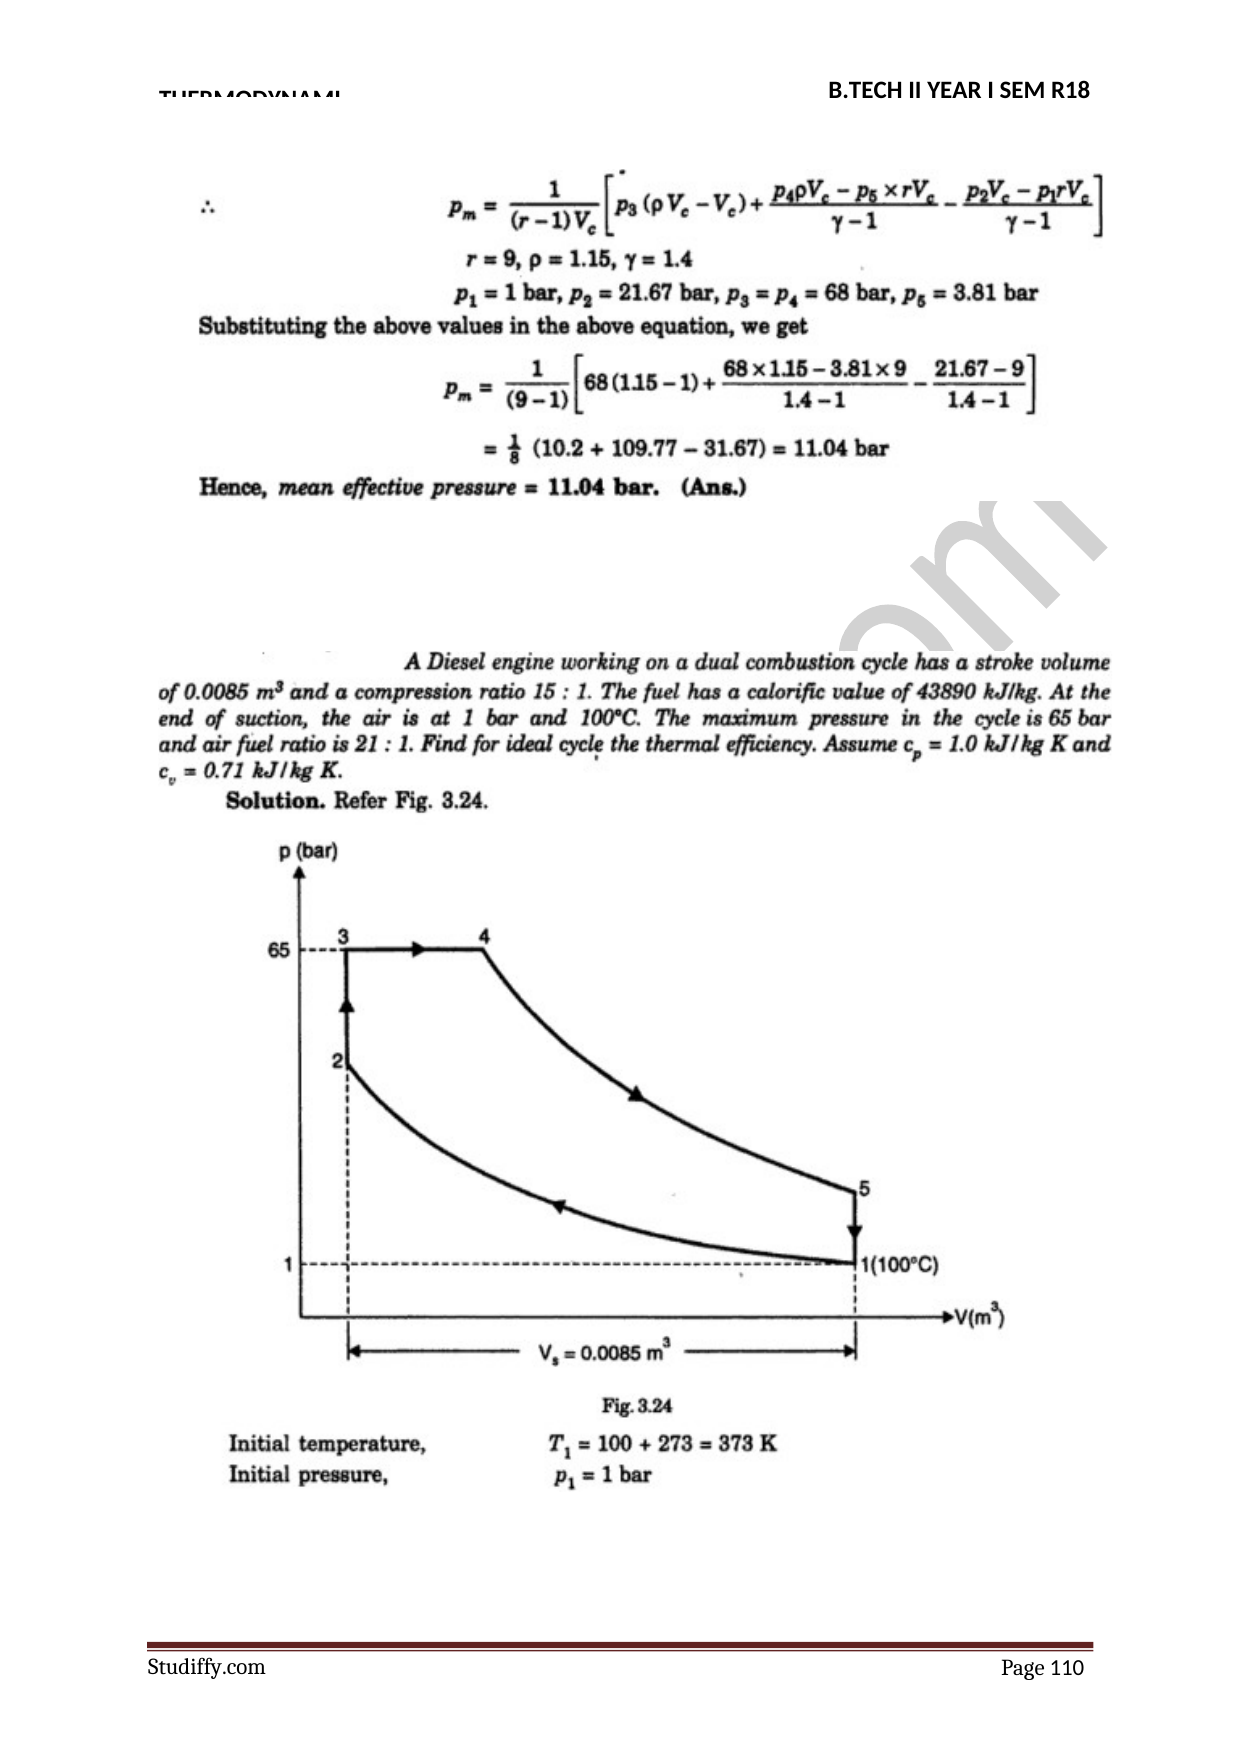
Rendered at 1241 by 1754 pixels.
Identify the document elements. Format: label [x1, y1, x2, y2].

picture [158, 651, 1113, 1492]
picture [198, 169, 1104, 501]
